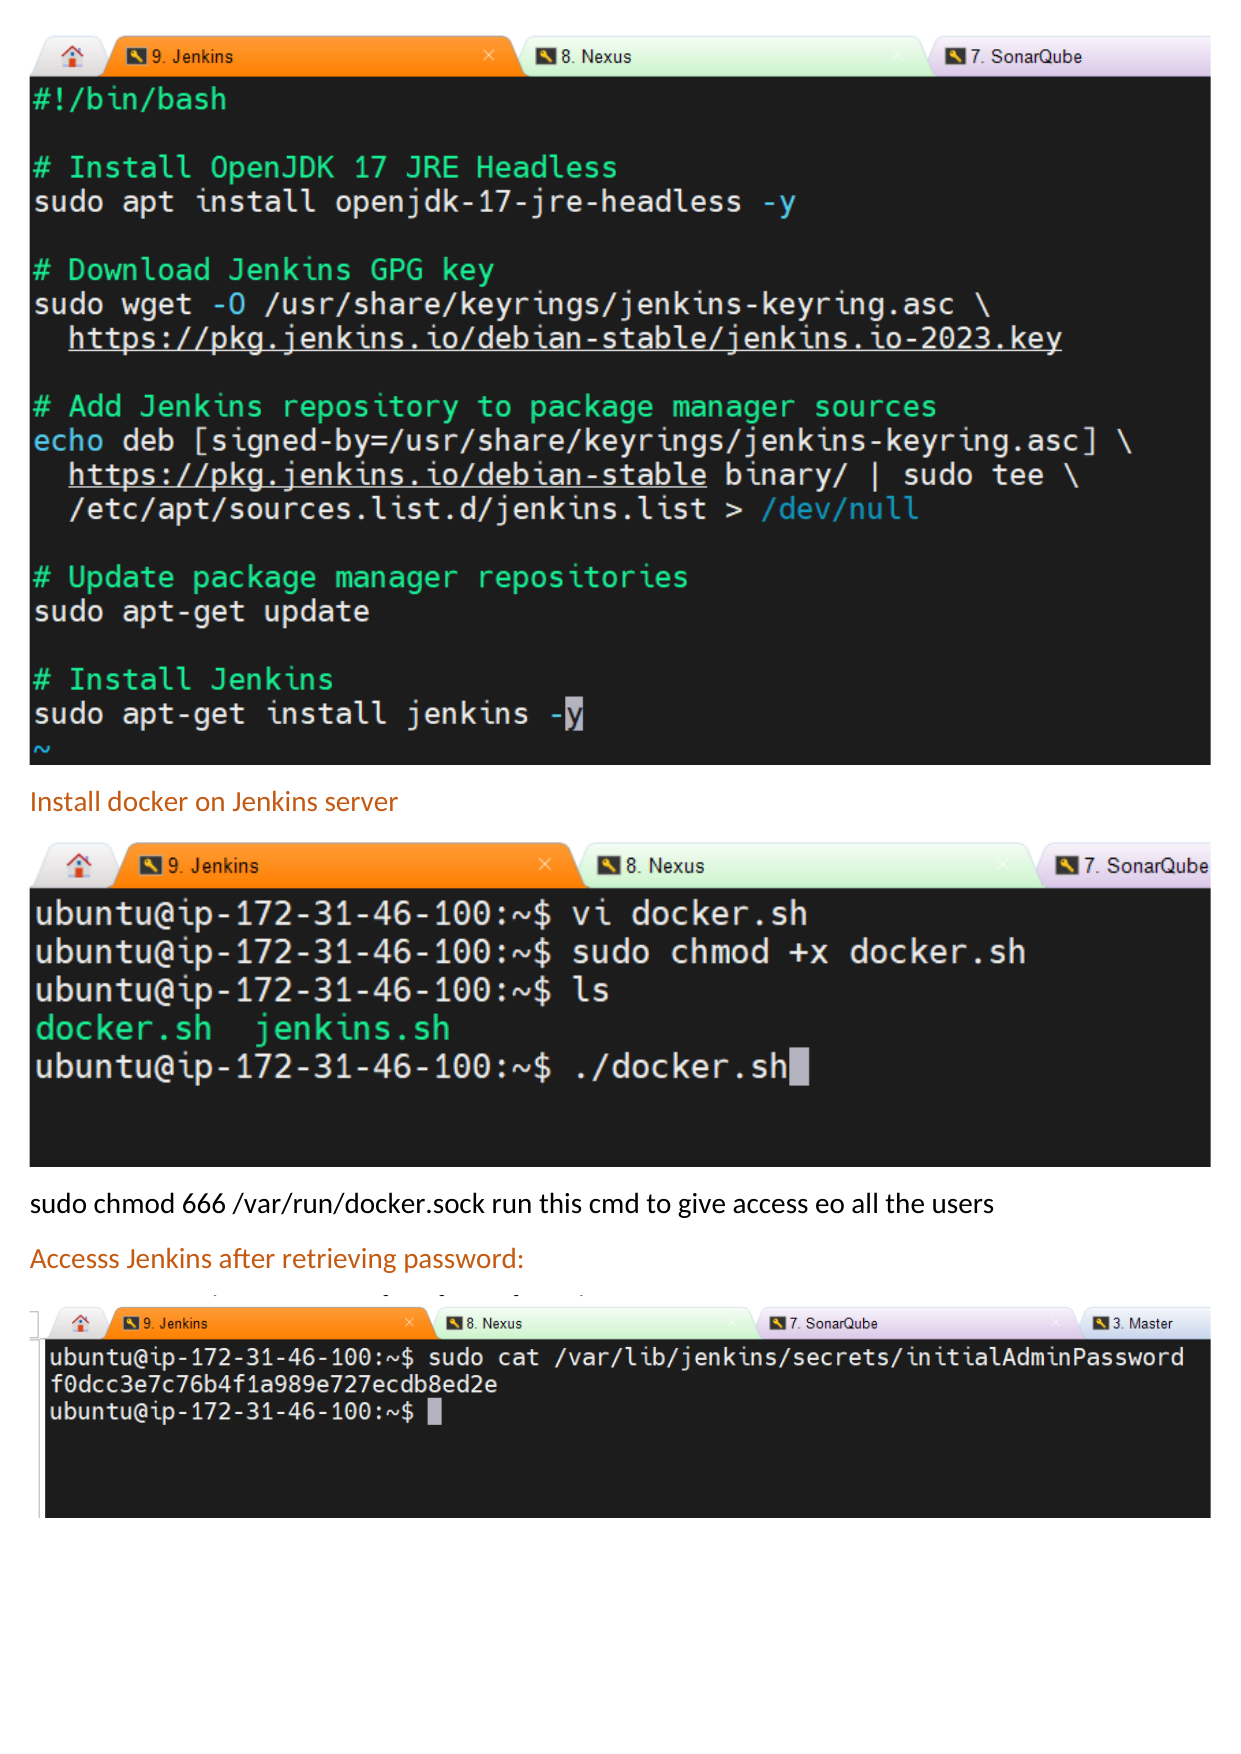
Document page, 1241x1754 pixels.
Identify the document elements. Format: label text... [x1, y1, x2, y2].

text Accesss Jenkins after retrieving password: [29, 1241, 1211, 1276]
picture [29, 1295, 1211, 1518]
text Install docker on Jenkins server [29, 783, 1211, 819]
picture [29, 838, 1211, 1167]
picture [29, 29, 1211, 765]
text sudo chmod 666 /var/run/docker.sock run this cmd to give access eo all the users [29, 1186, 1211, 1221]
